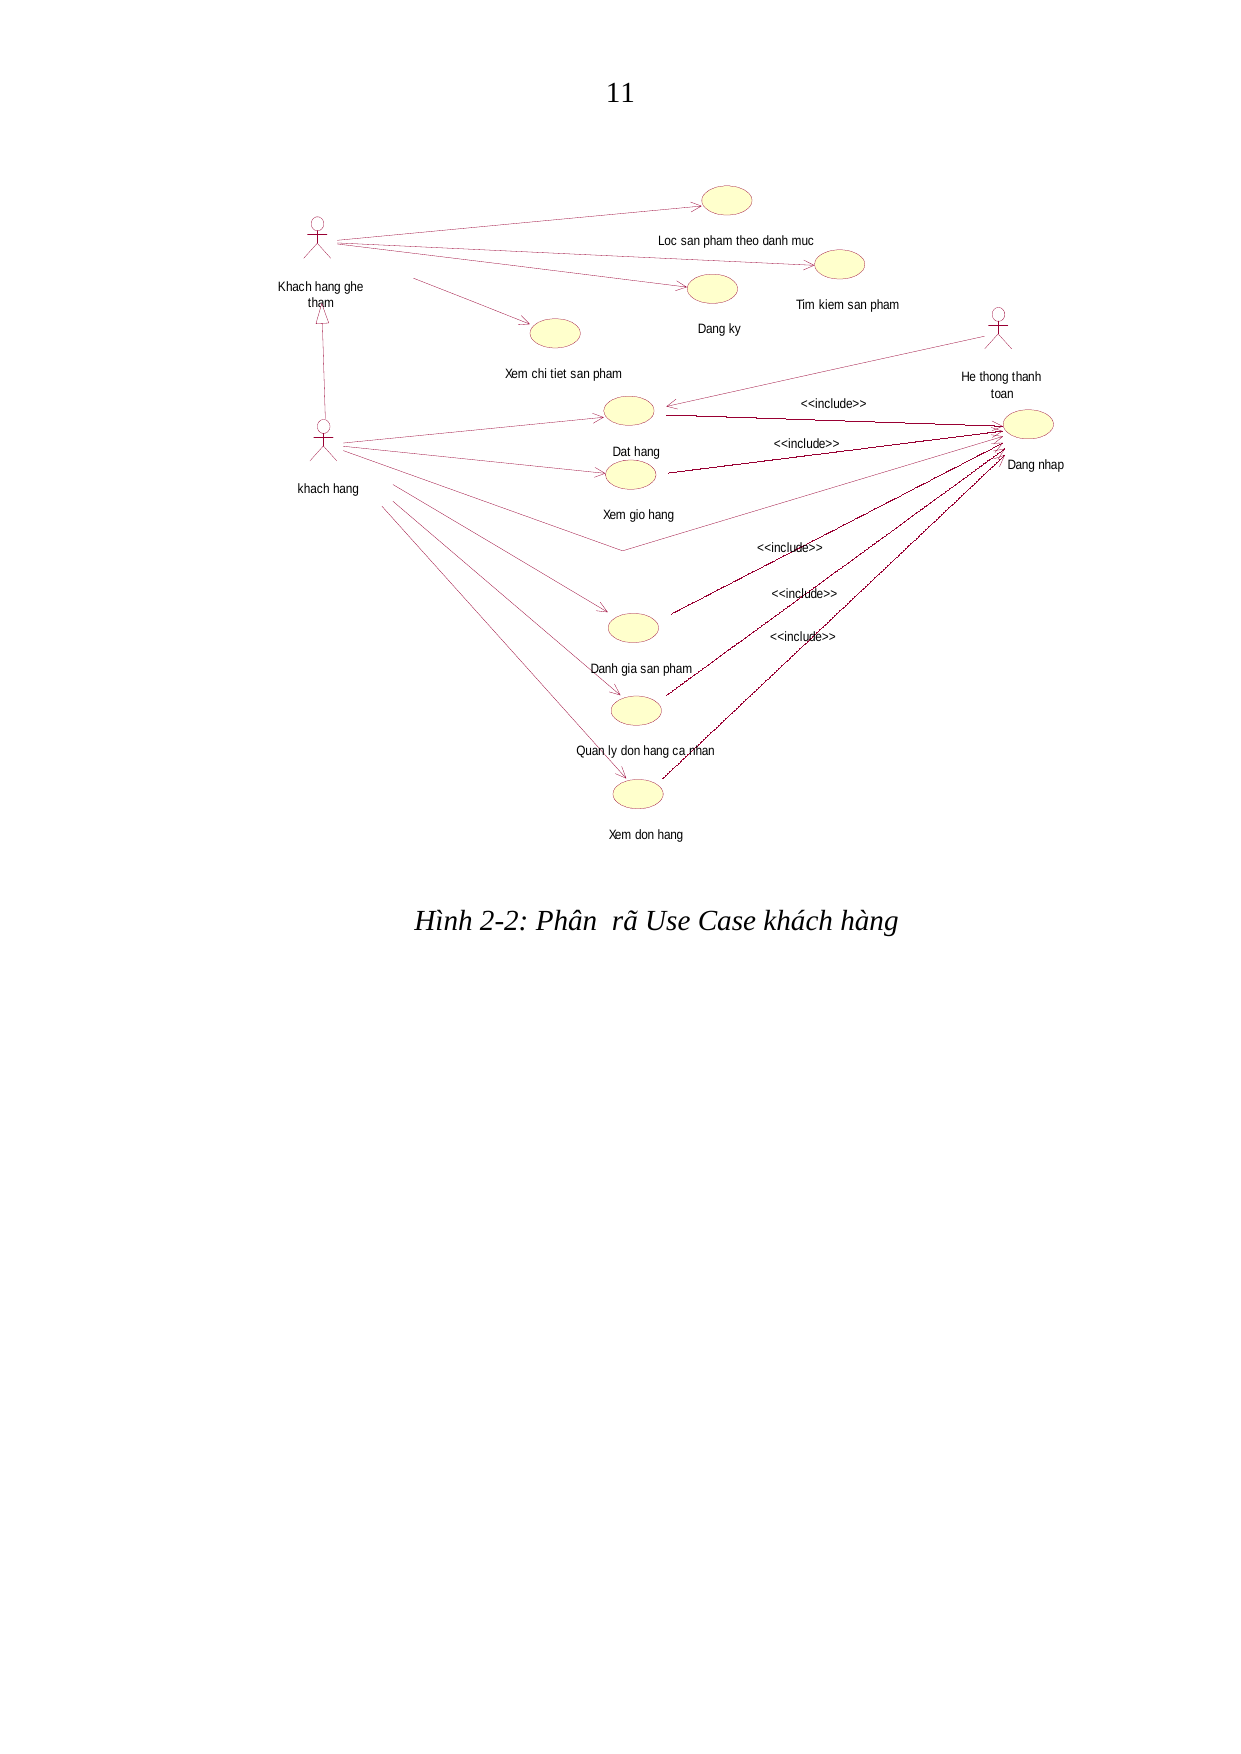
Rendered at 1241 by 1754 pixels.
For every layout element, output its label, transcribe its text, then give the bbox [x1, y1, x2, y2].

subtitle Hình 2-2: Phân rã Use Case khách hàng [150, 903, 1090, 937]
